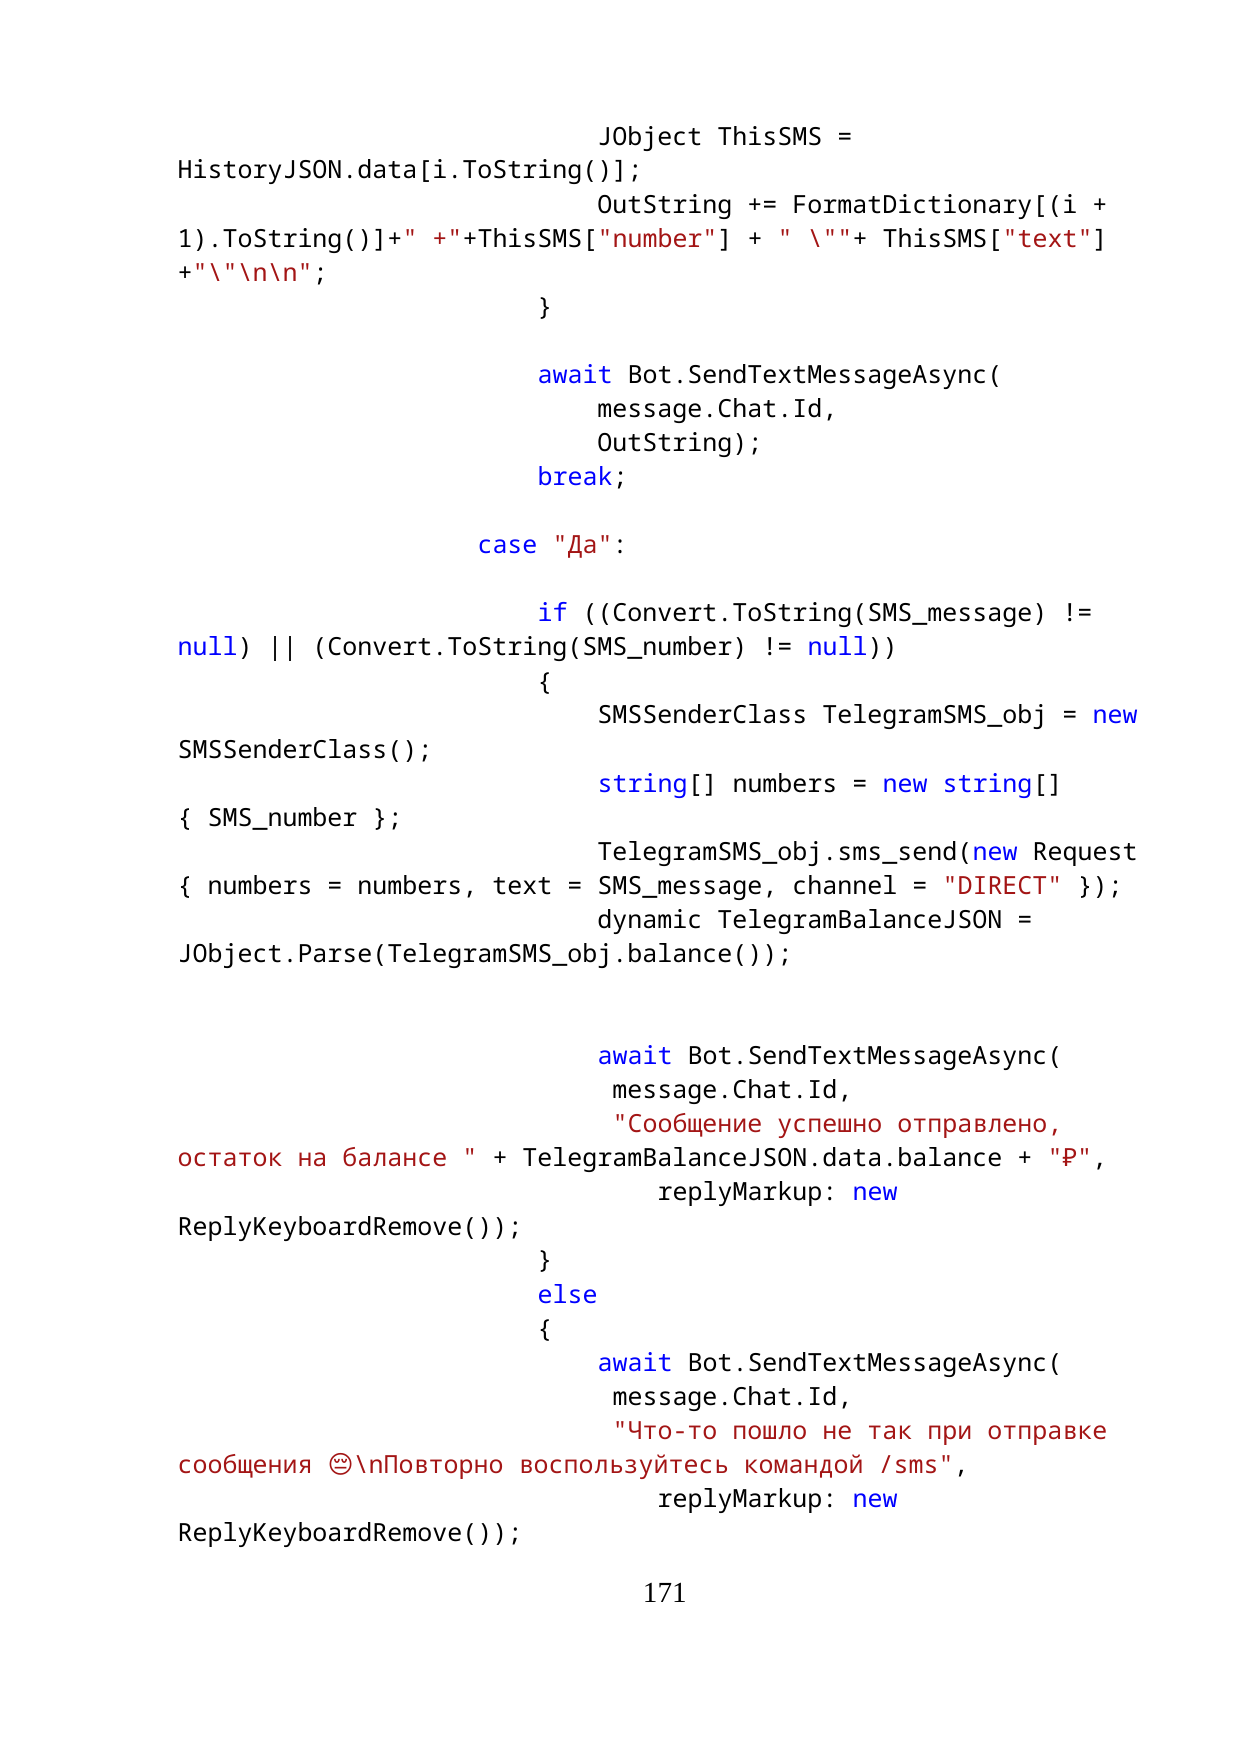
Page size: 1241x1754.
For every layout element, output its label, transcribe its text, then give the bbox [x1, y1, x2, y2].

text string[] numbers = new string[] { SMS_number }; [177, 765, 1152, 833]
text await Bot.SendTextMessageAsync( [177, 357, 1152, 391]
text if ((Convert.ToString(SMS_message) != null) || (Convert.ToString(SMS_number) != null)) [177, 595, 1152, 663]
text case "Да": [177, 527, 1152, 561]
text { [177, 1310, 1152, 1344]
text JObject ThisSMS = HistoryJSON.data[i.ToString()]; [177, 118, 1152, 186]
text } [177, 288, 1152, 322]
text await Bot.SendTextMessageAsync( [177, 1344, 1152, 1378]
text message.Chat.Id, [177, 391, 1152, 425]
text dynamic TelegramBalanceJSON = JObject.Parse(TelegramSMS_obj.balance()); [177, 902, 1152, 970]
text replyMarkup: new ReplyKeyboardRemove()); [177, 1481, 1152, 1549]
text } [177, 1242, 1152, 1276]
text "Что-то пошло не так при отправке сообщения 😔\nПовторно воспользуйтесь командой /sms", [177, 1412, 1152, 1481]
text TelegramSMS_obj.sms_send(new Request { numbers = numbers, text = SMS_message, channel = "DIRECT" }); [177, 833, 1152, 902]
text replyMarkup: new ReplyKeyboardRemove()); [177, 1174, 1152, 1242]
text { [177, 663, 1152, 697]
text OutString); [177, 425, 1152, 459]
text OutString += FormatDictionary[(i + 1).ToString()]+" +"+ThisSMS["number"] + " \""+ ThisSMS["text"]+"\"\n\n"; [177, 186, 1152, 288]
text message.Chat.Id, [177, 1378, 1152, 1412]
text break; [177, 459, 1152, 493]
text message.Chat.Id, [177, 1072, 1152, 1106]
text await Bot.SendTextMessageAsync( [177, 1038, 1152, 1072]
text SMSSenderClass TelegramSMS_obj = new SMSSenderClass(); [177, 697, 1152, 765]
text else [177, 1276, 1152, 1310]
text "Сообщение успешно отправлено, остаток на балансе " + TelegramBalanceJSON.data.balance + "₽", [177, 1106, 1152, 1174]
